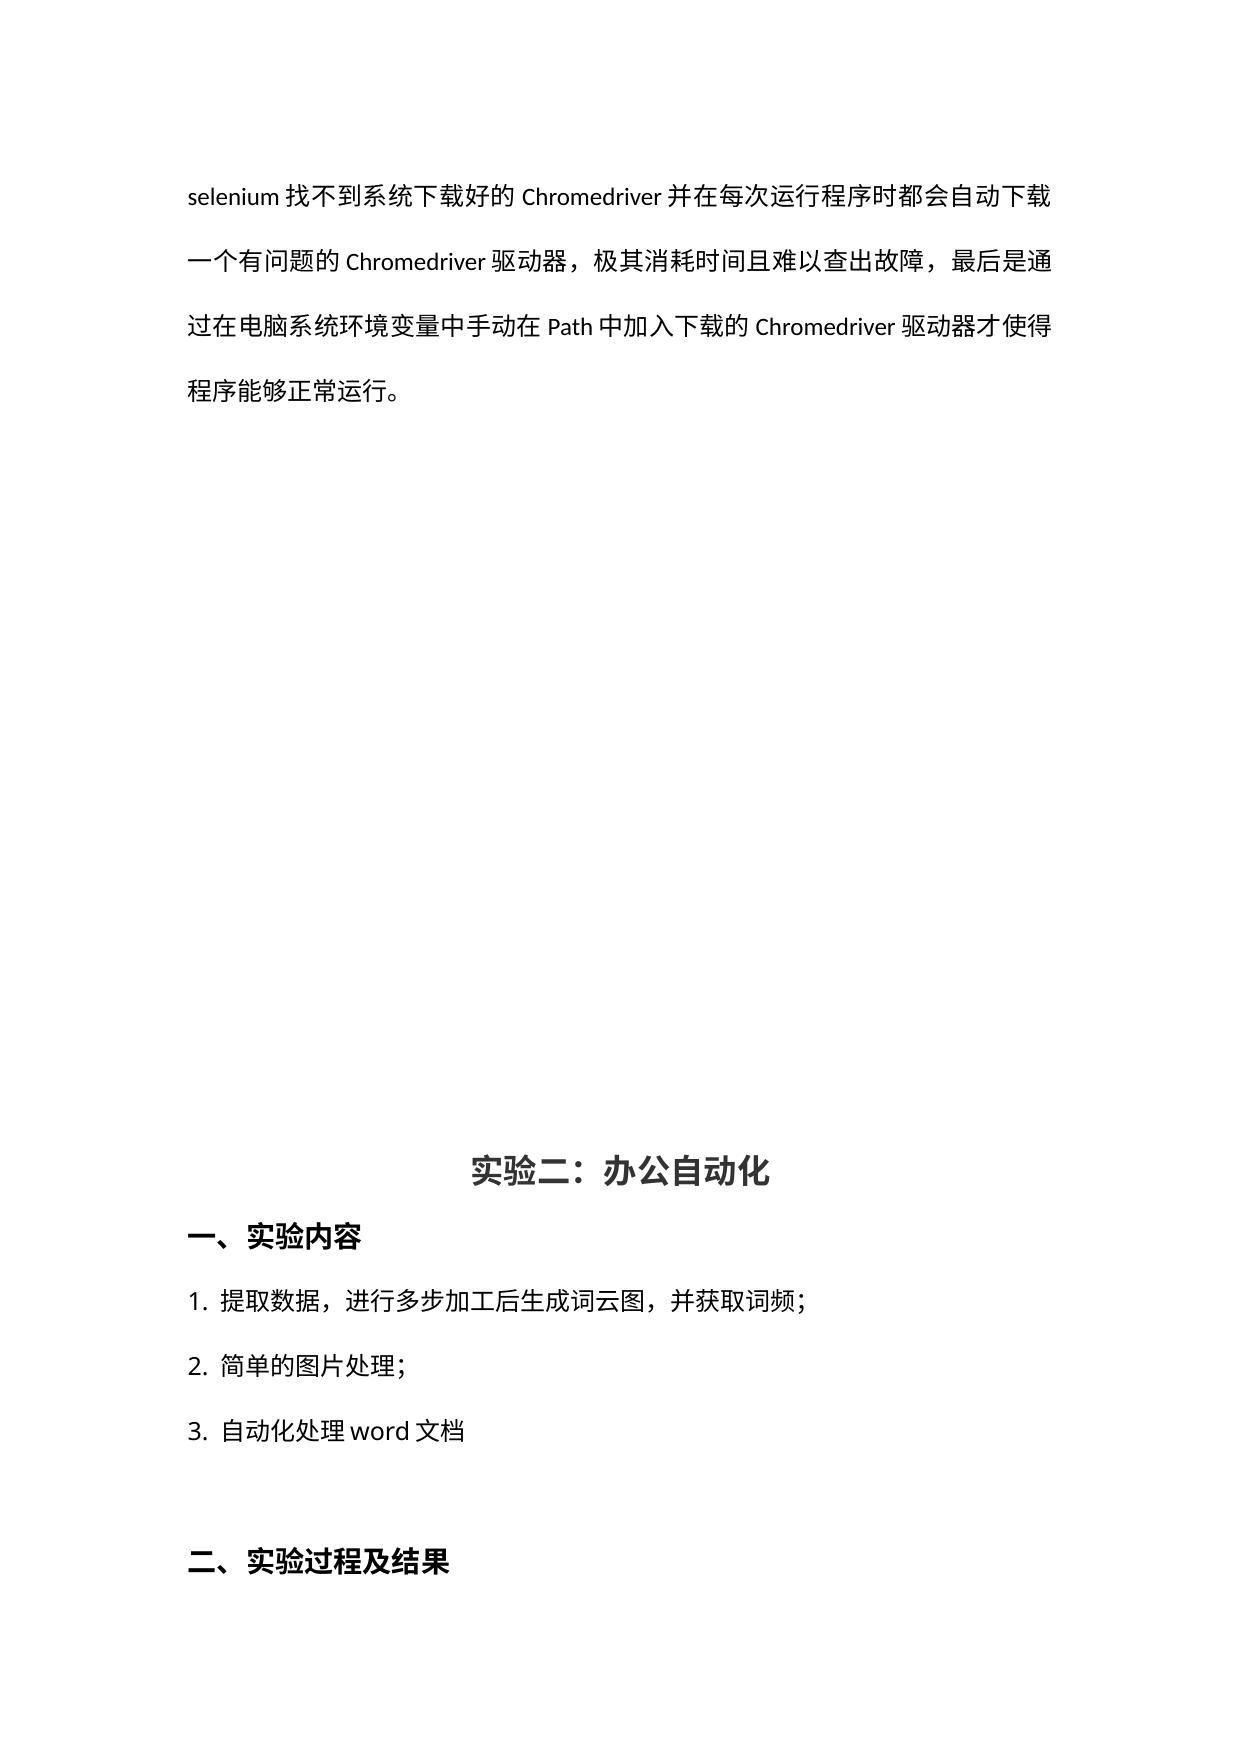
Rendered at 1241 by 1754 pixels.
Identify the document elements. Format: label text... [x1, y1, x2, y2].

list 实验过程及结果 [187, 1527, 1053, 1592]
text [187, 162, 1053, 422]
list 简单的图片处理； [187, 1332, 1053, 1397]
list 实验内容 [187, 1202, 1053, 1267]
list 自动化处理word文档 [187, 1397, 1053, 1462]
list 提取数据，进行多步加工后生成词云图，并获取词频； [187, 1267, 1053, 1332]
text 实验二：办公自动化 [187, 1137, 1053, 1202]
